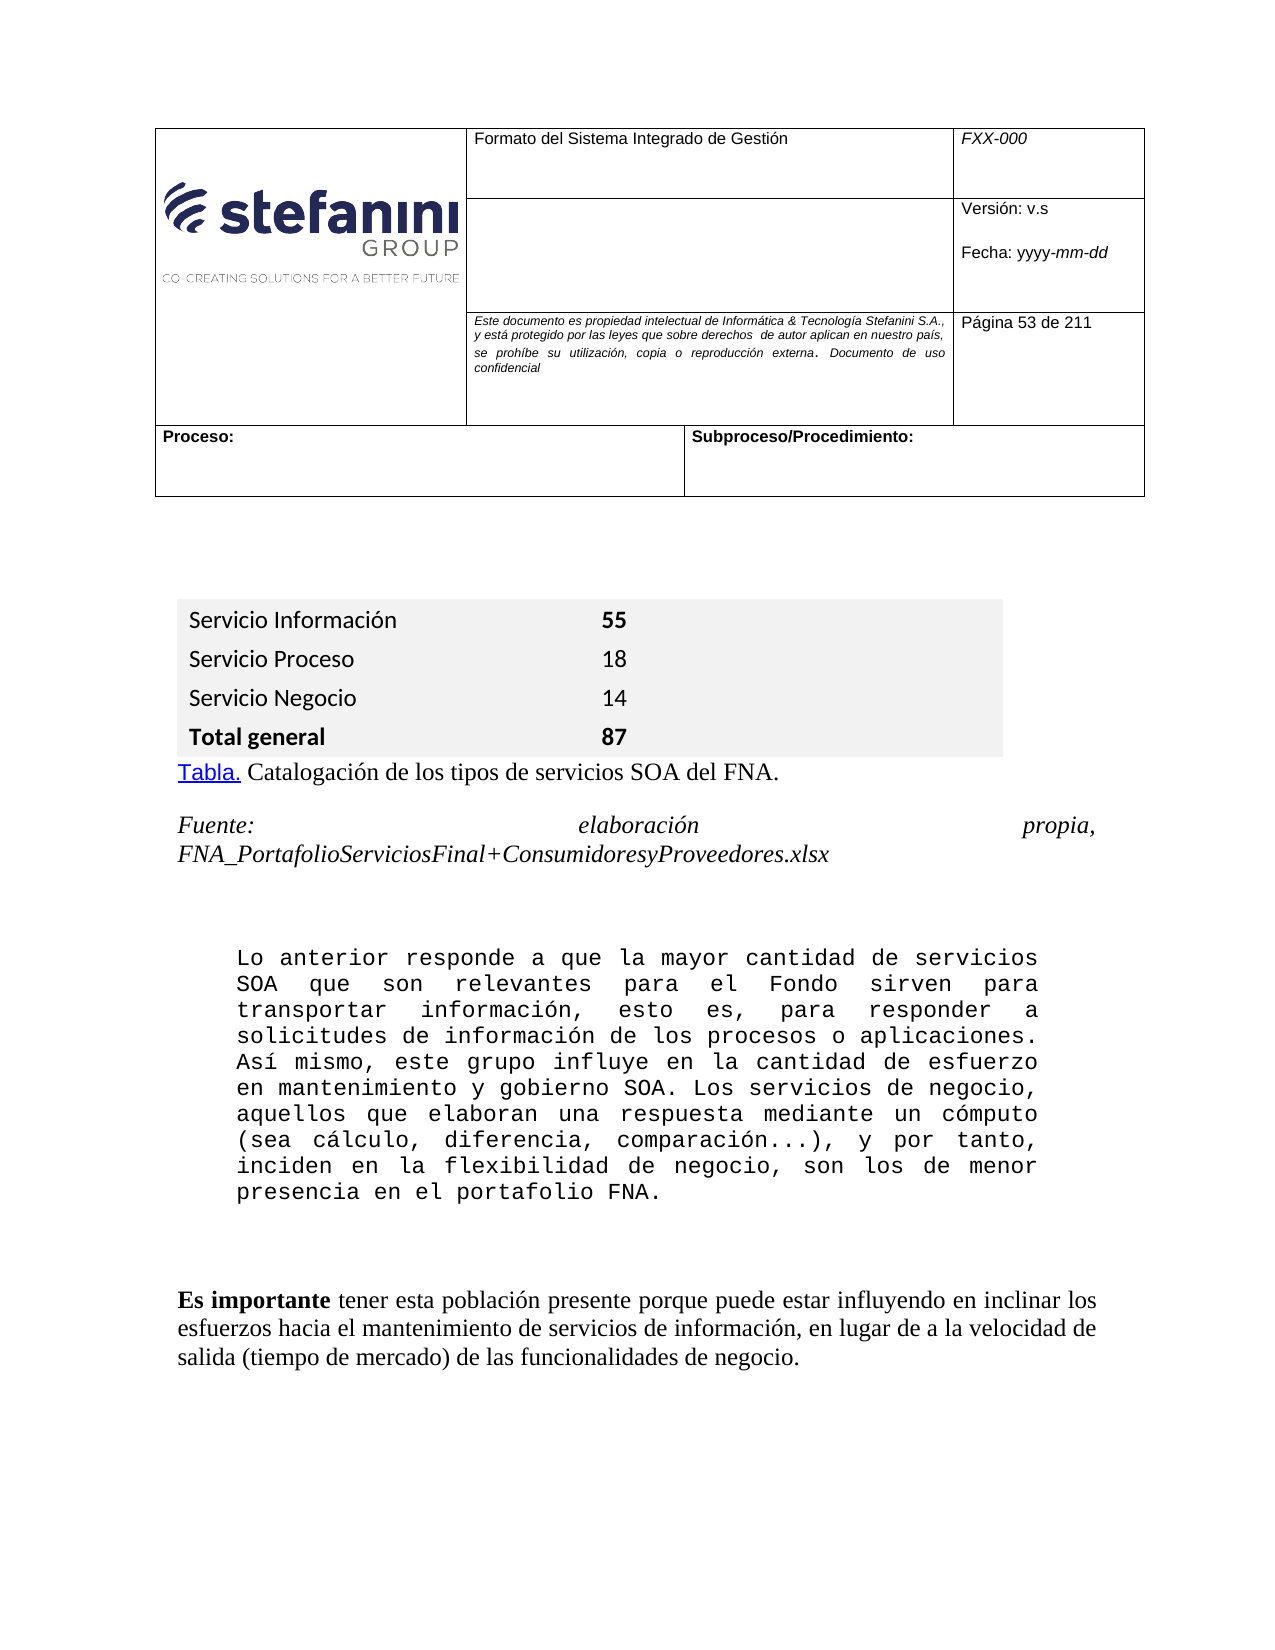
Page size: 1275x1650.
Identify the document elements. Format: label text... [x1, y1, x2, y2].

text Lo anterior responde a que la mayor cantidad de servicios SOA que son relevantes para el Fondo sirven para transportar información, esto es, para responder a solicitudes de información de los procesos o aplicaciones. Así mismo, este grupo influye en la cantidad de esfuerzo en mantenimiento y gobierno SOA. Los servicios de negocio, aquellos que elaboran una respuesta mediante un cómputo (sea cálculo, diferencia, comparación...), y por tanto, inciden en la flexibilidad de negocio, son los de menor presencia en el portafolio FNA. [236, 947, 1039, 1206]
table_cell Total general [178, 718, 590, 756]
table_cell 18 [591, 640, 1002, 677]
text Fuente: elaboración propia, FNA_PortafolioServiciosFinal+ConsumidoresyProveedores.xlsx [177, 810, 1098, 868]
table_cell Servicio Proceso [178, 640, 590, 677]
table_cell 55 [591, 600, 1002, 638]
picture [162, 182, 460, 286]
text Es importante tener esta población presente porque puede estar influyendo en inclinar los esfuerzos hacia el mantenimiento de servicios de información, en lugar de a la velocidad de salida (tiempo de mercado) de las funcionalidades de negocio. [177, 1285, 1098, 1371]
table_cell 87 [591, 718, 1002, 756]
table_cell 14 [591, 679, 1002, 717]
table_cell Servicio Información [178, 600, 590, 638]
table_cell Servicio Negocio [178, 679, 590, 717]
text Tabla. Catalogación de los tipos de servicios SOA del FNA. [177, 757, 1098, 785]
